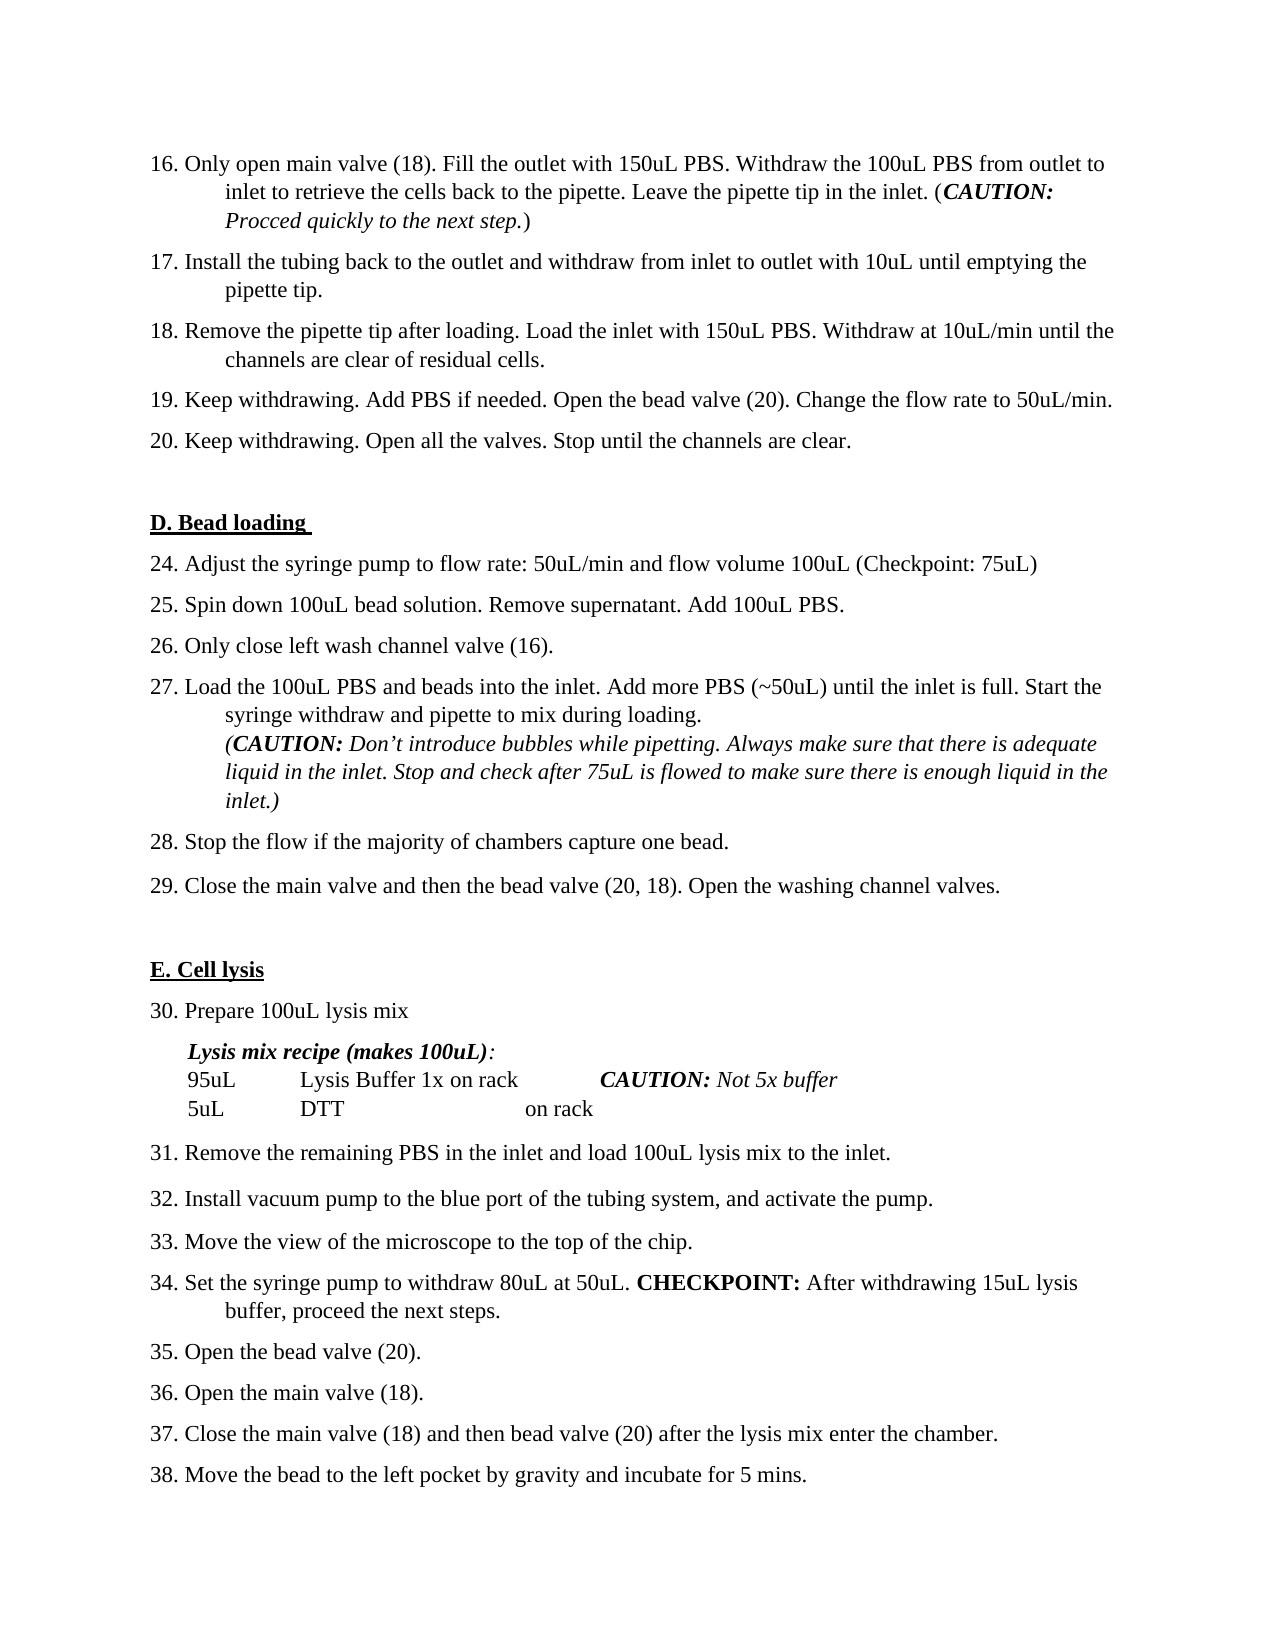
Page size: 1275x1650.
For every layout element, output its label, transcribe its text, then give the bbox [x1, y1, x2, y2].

text 27. Load the 100uL PBS and beads into the inlet. Add more PBS (~50uL) until the inlet is full. Start the syringe withdraw and pipette to mix during loading. (CAUTION: Don’t introduce bubbles while pipetting. Always make sure that there is adequate liquid in the inlet. Stop and check after 75uL is flowed to make sure there is enough liquid in the inlet.) [150, 673, 1125, 813]
text 29. Close the main valve and then the bead valve (20, 18). Open the washing channel valves. [150, 869, 1125, 900]
text 19. Keep withdrawing. Add PBS if needed. Open the bead valve (20). Change the flow rate to 50uL/min. [150, 387, 1125, 413]
text 31. Remove the remaining PBS in the inlet and load 100uL lysis mix to the inlet. [150, 1136, 1125, 1167]
text 34. Set the syringe pump to withdraw 80uL at 50uL. CHECKPOINT: After withdrawing 15uL lysis buffer, proceed the next steps. [150, 1269, 1125, 1324]
text 35. Open the bead valve (20). [150, 1338, 1125, 1365]
text 32. Install vacuum pump to the blue port of the tubing system, and activate the pump. [150, 1182, 1125, 1213]
text 17. Install the tubing back to the outlet and withdraw from inlet to outlet with 10uL until emptying the pipette tip. [150, 248, 1125, 303]
text E. Cell lysis [150, 956, 1125, 982]
text 28. Stop the flow if the majority of chambers capture one bead. [150, 828, 1125, 854]
text 38. Move the bead to the left pocket by gravity and incubate for 5 mins. [150, 1461, 1125, 1488]
text 30. Prepare 100uL lysis mix [150, 997, 1125, 1023]
text Lysis mix recipe (makes 100uL): 95uL Lysis Buffer 1x on rack CAUTION: Not 5x buffer 5uL DTT on rack [187, 1038, 1125, 1121]
text 18. Remove the pipette tip after loading. Load the inlet with 150uL PBS. Withdraw at 10uL/min until the channels are clear of residual cells. [150, 317, 1125, 372]
text 26. Only close left wash channel valve (16). [150, 632, 1125, 658]
text 24. Adjust the syringe pump to flow rate: 50uL/min and flow volume 100uL (Checkpoint: 75uL) [150, 550, 1125, 577]
text 20. Keep withdrawing. Open all the valves. Stop until the channels are clear. [150, 427, 1125, 454]
text 33. Move the view of the microscope to the top of the chip. [150, 1228, 1125, 1254]
text D. Bead loading [150, 509, 1125, 536]
text 16. Only open main valve (18). Fill the outlet with 150uL PBS. Withdraw the 100uL PBS from outlet to inlet to retrieve the cells back to the pipette. Leave the pipette tip in the inlet. (CAUTION: Procced quickly to the next step.) [150, 150, 1125, 233]
text 36. Open the main valve (18). [150, 1379, 1125, 1406]
text 25. Spin down 100uL bead solution. Remove supernatant. Add 100uL PBS. [150, 591, 1125, 618]
text 37. Close the main valve (18) and then bead valve (20) after the lysis mix enter the chamber. [150, 1420, 1125, 1447]
